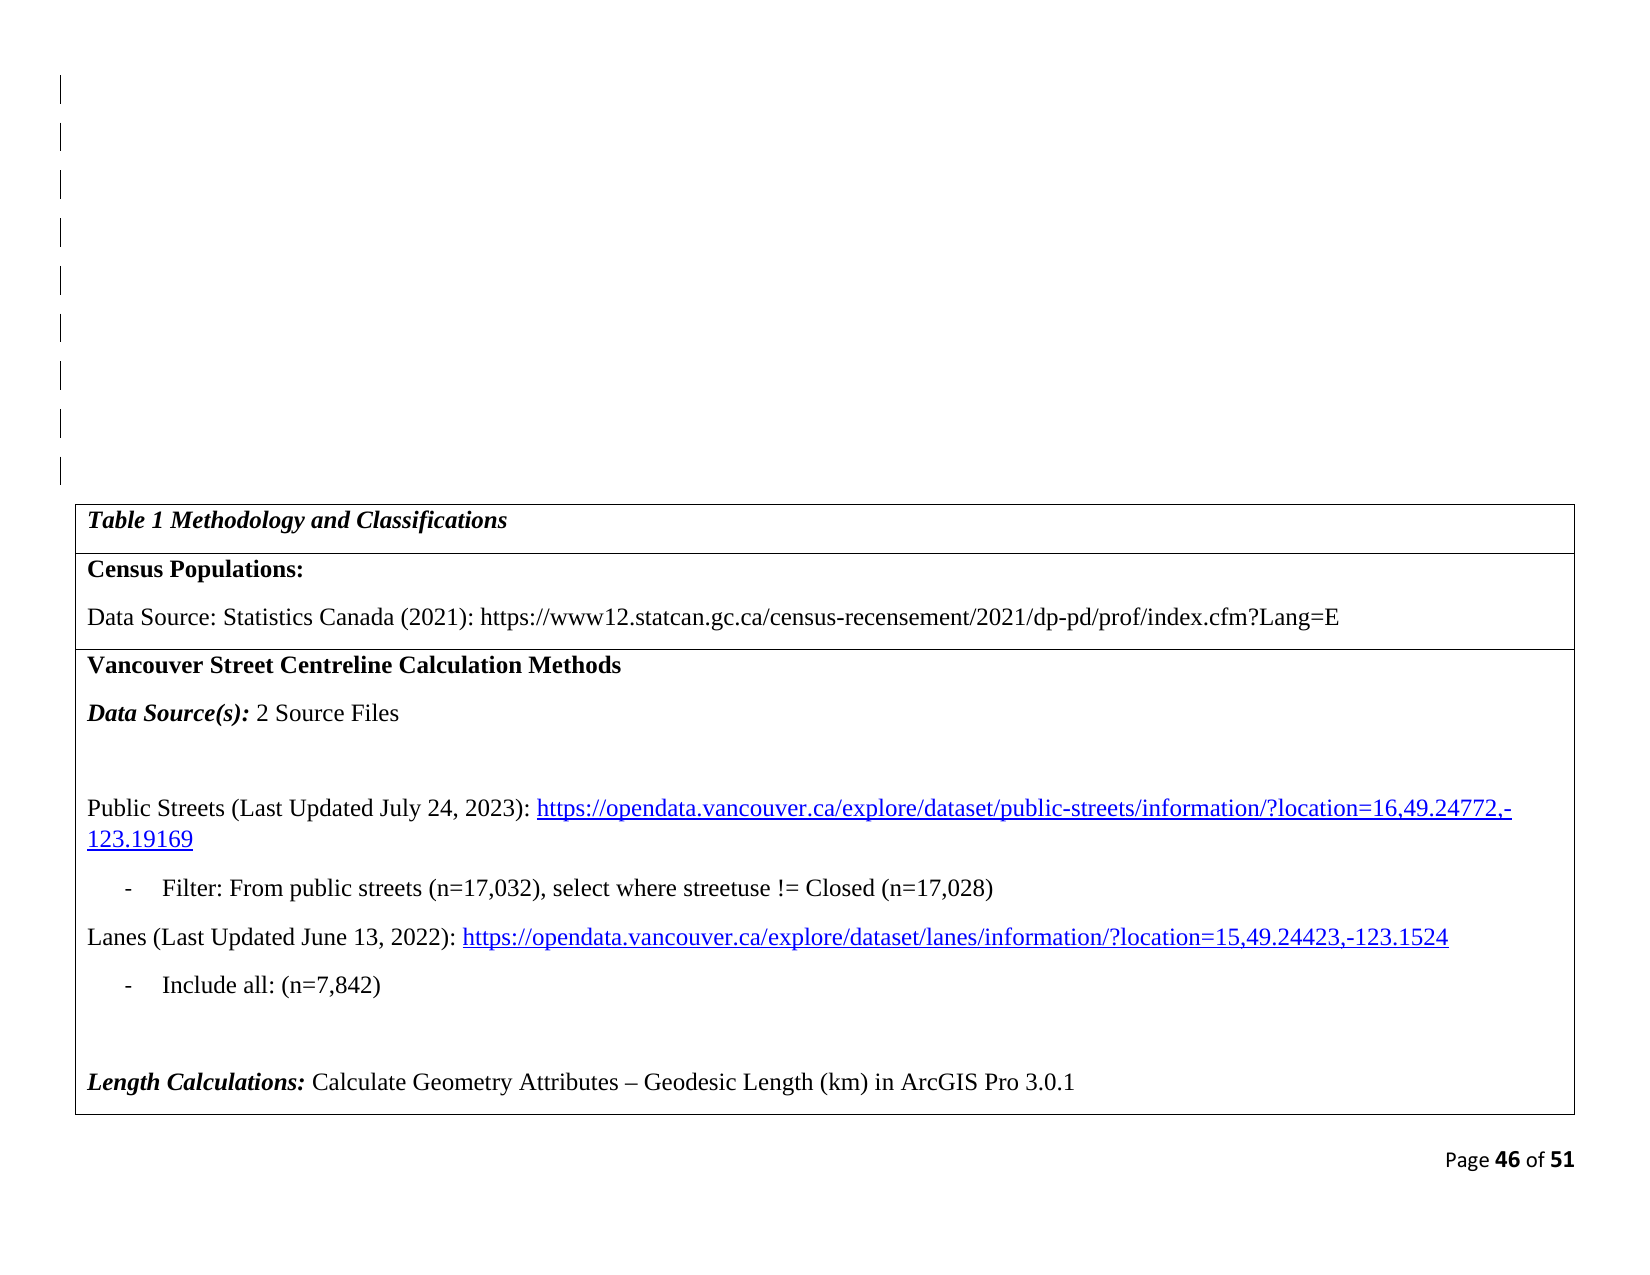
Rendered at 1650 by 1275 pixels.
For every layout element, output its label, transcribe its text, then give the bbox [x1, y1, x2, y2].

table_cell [76, 650, 1574, 1114]
table_header Table 1 Methodology and Classifications [76, 505, 1574, 553]
table_cell Census Populations: Data Source: Statistics Canada (2021): https://www12.statcan.gc.ca/census-recensement/2021/dp-pd/prof/index.cfm?Lang=E [76, 554, 1574, 649]
